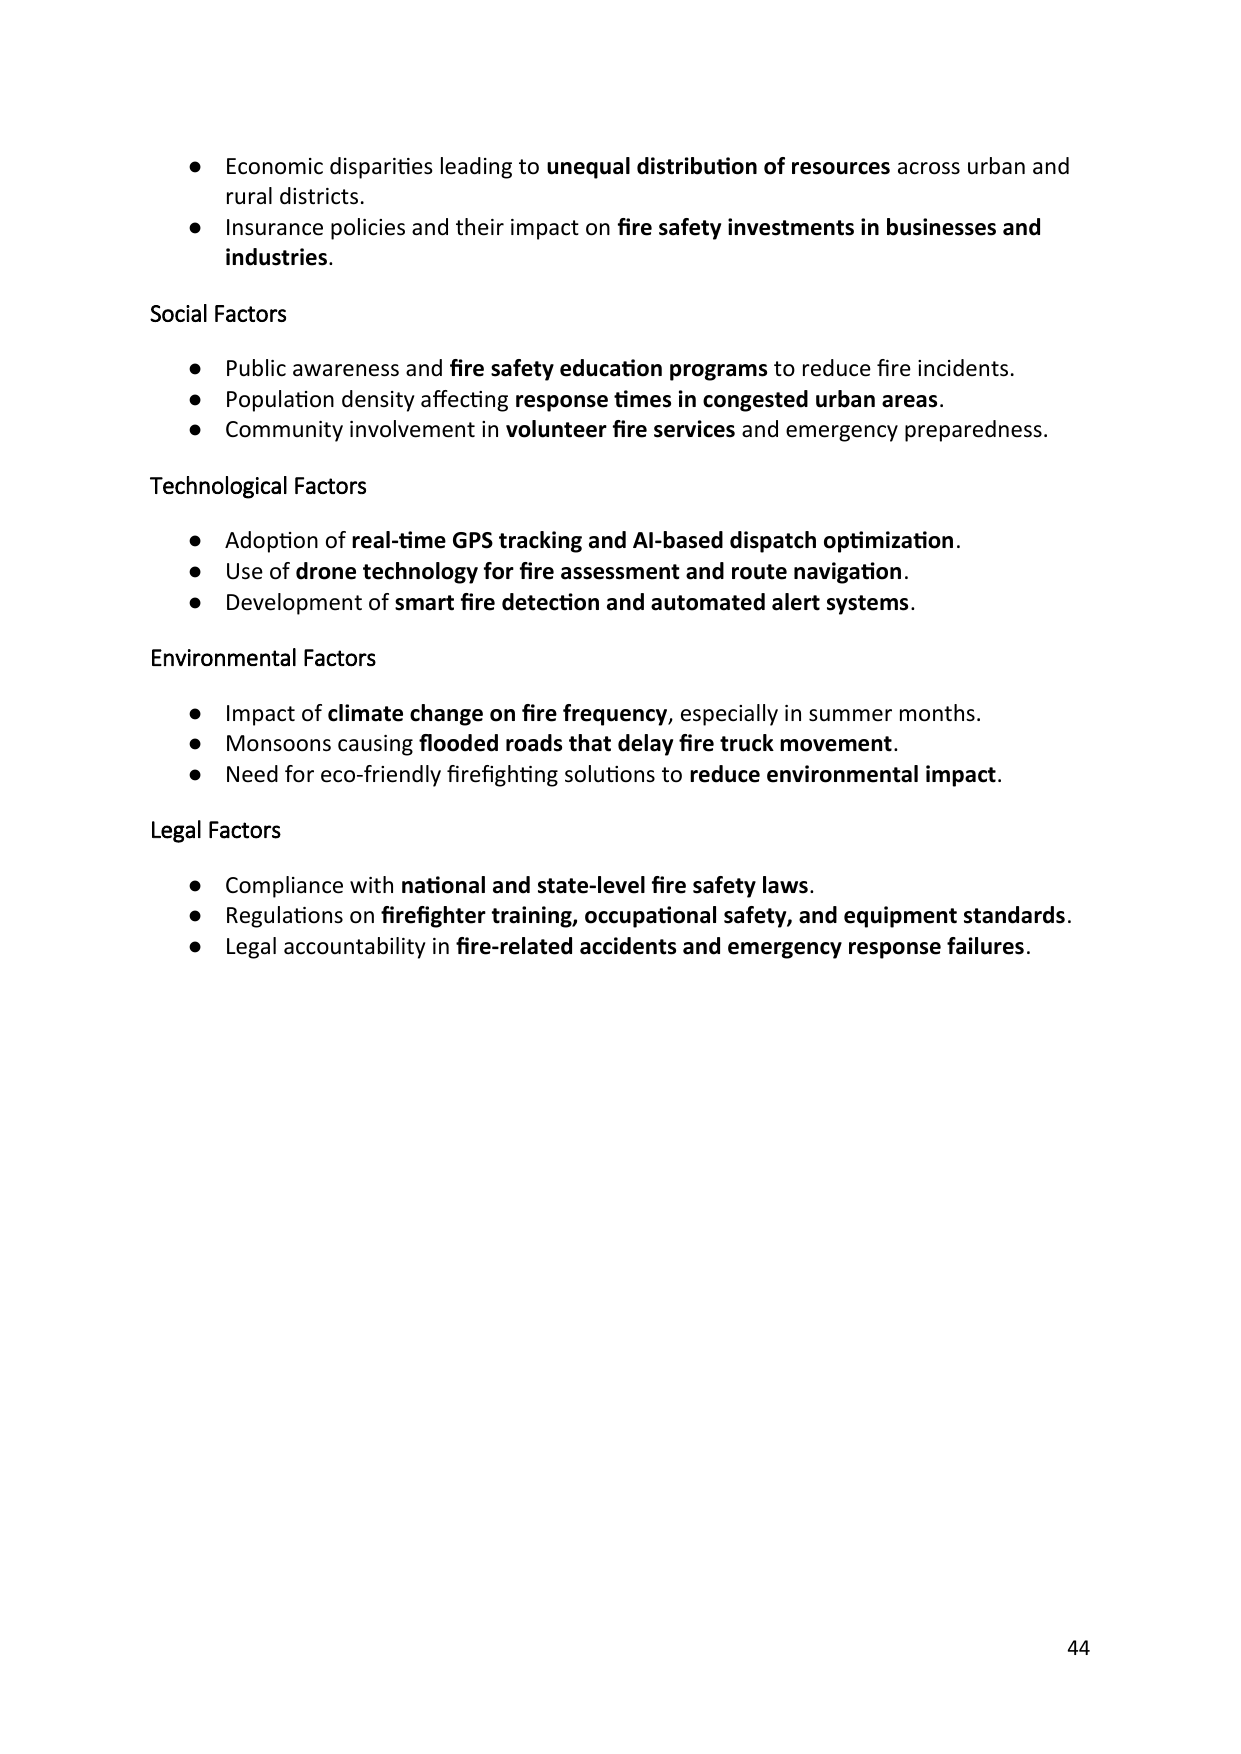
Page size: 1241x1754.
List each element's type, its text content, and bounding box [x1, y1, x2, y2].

subtitle Environmental Factors [150, 641, 1090, 672]
list Insurance policies and their impact on fire safety investments in businesses and industries. [187, 211, 1090, 272]
list Need for eco-friendly firefighting solutions to reduce environmental impact. [187, 758, 1090, 788]
subtitle Social Factors [150, 297, 1090, 328]
list Impact of climate change on fire frequency, especially in summer months. [187, 697, 1090, 727]
list Regulations on firefighter training, occupational safety, and equipment standards. [187, 899, 1090, 930]
subtitle Technological Factors [150, 469, 1090, 500]
list Monsoons causing flooded roads that delay fire truck movement. [187, 727, 1090, 758]
list Development of smart fire detection and automated alert systems. [187, 586, 1090, 616]
list Economic disparities leading to unequal distribution of resources across urban and rural districts. [187, 150, 1090, 211]
list Population density affecting response times in congested urban areas. [187, 383, 1090, 414]
list Legal accountability in fire-related accidents and emergency response failures. [187, 930, 1090, 960]
list Adoption of real-time GPS tracking and AI-based dispatch optimization. [187, 525, 1090, 555]
list Community involvement in volunteer fire services and emergency preparedness. [187, 414, 1090, 444]
list Public awareness and fire safety education programs to reduce fire incidents. [187, 353, 1090, 383]
list Use of drone technology for fire assessment and route navigation. [187, 555, 1090, 586]
subtitle Legal Factors [150, 813, 1090, 844]
list Compliance with national and state-level fire safety laws. [187, 869, 1090, 899]
